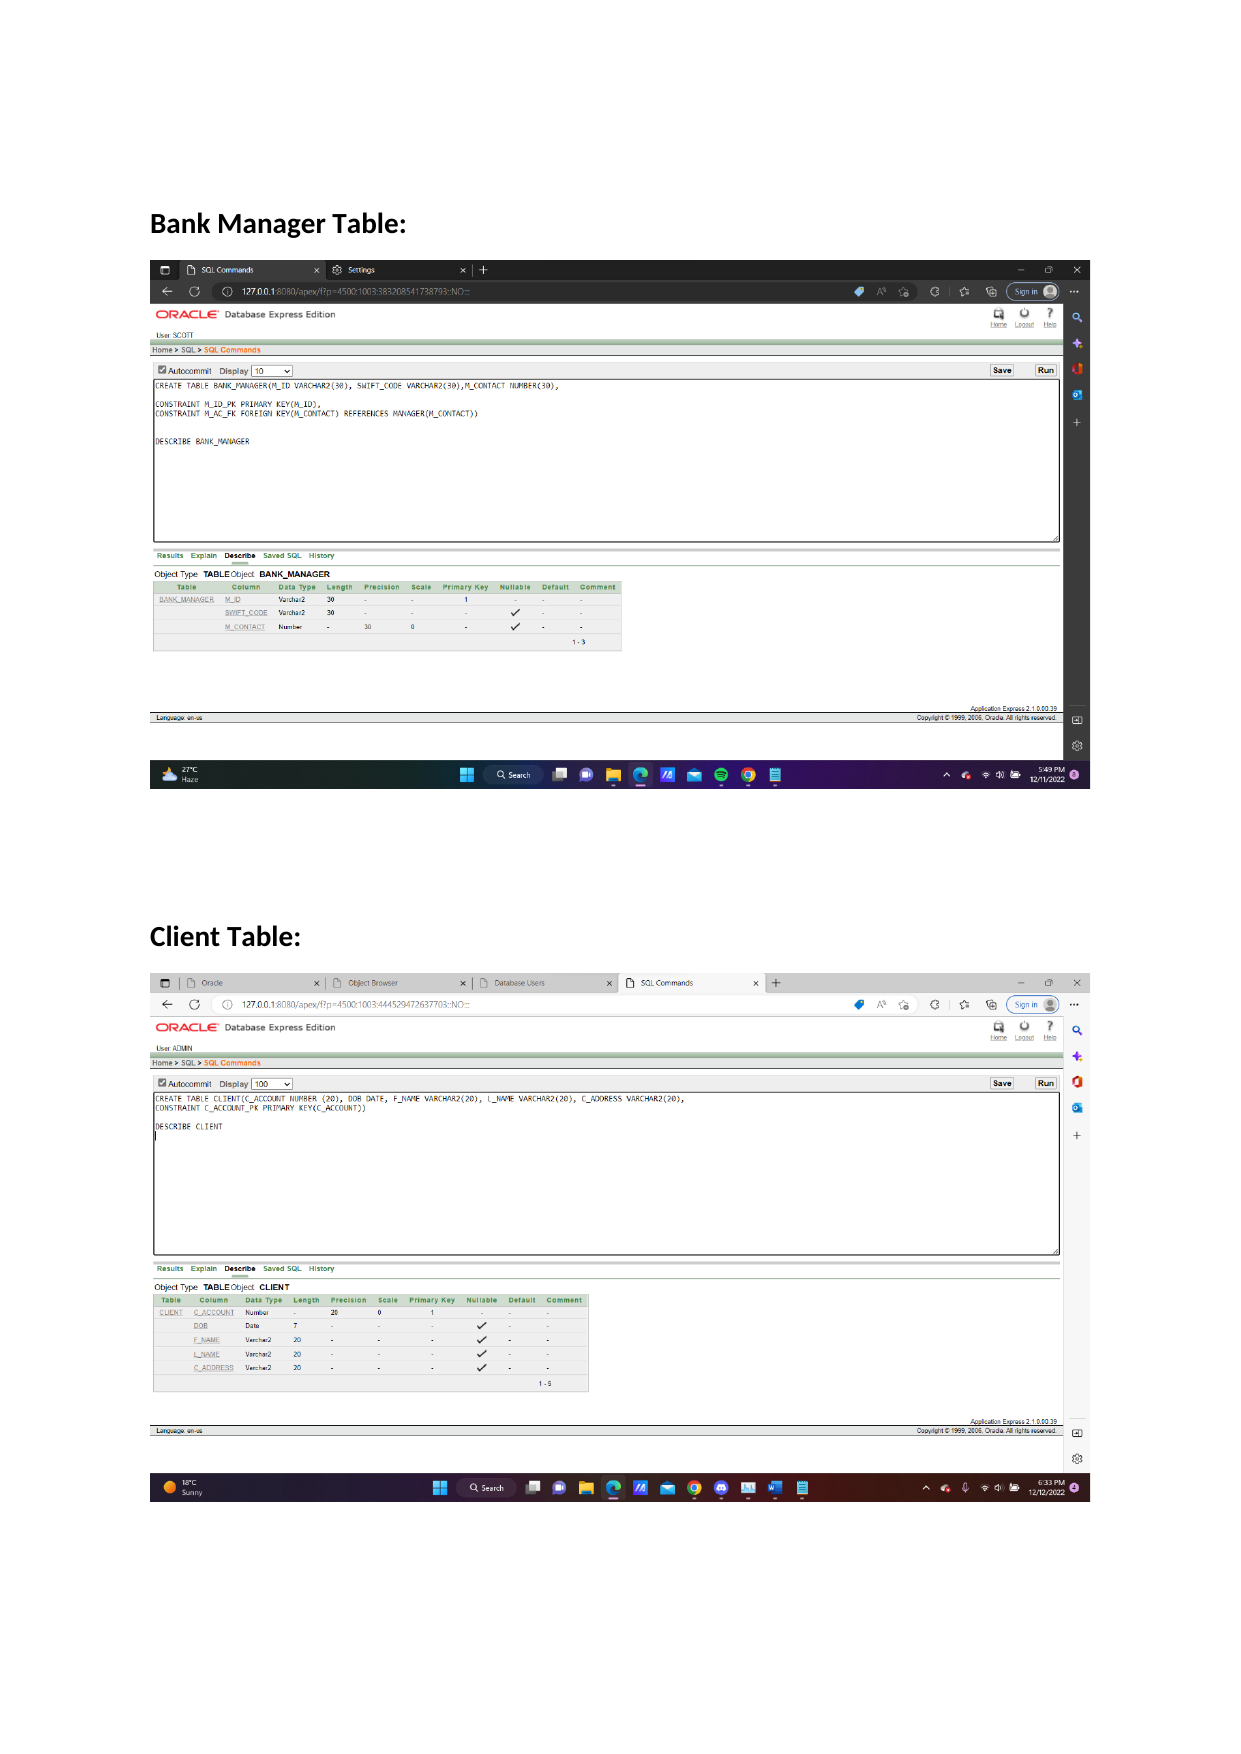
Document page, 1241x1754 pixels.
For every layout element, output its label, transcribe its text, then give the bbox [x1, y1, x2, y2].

text Client Table: [150, 918, 1090, 954]
text Bank Manager Table: [150, 205, 1090, 241]
picture [150, 973, 1091, 1502]
picture [150, 260, 1091, 789]
